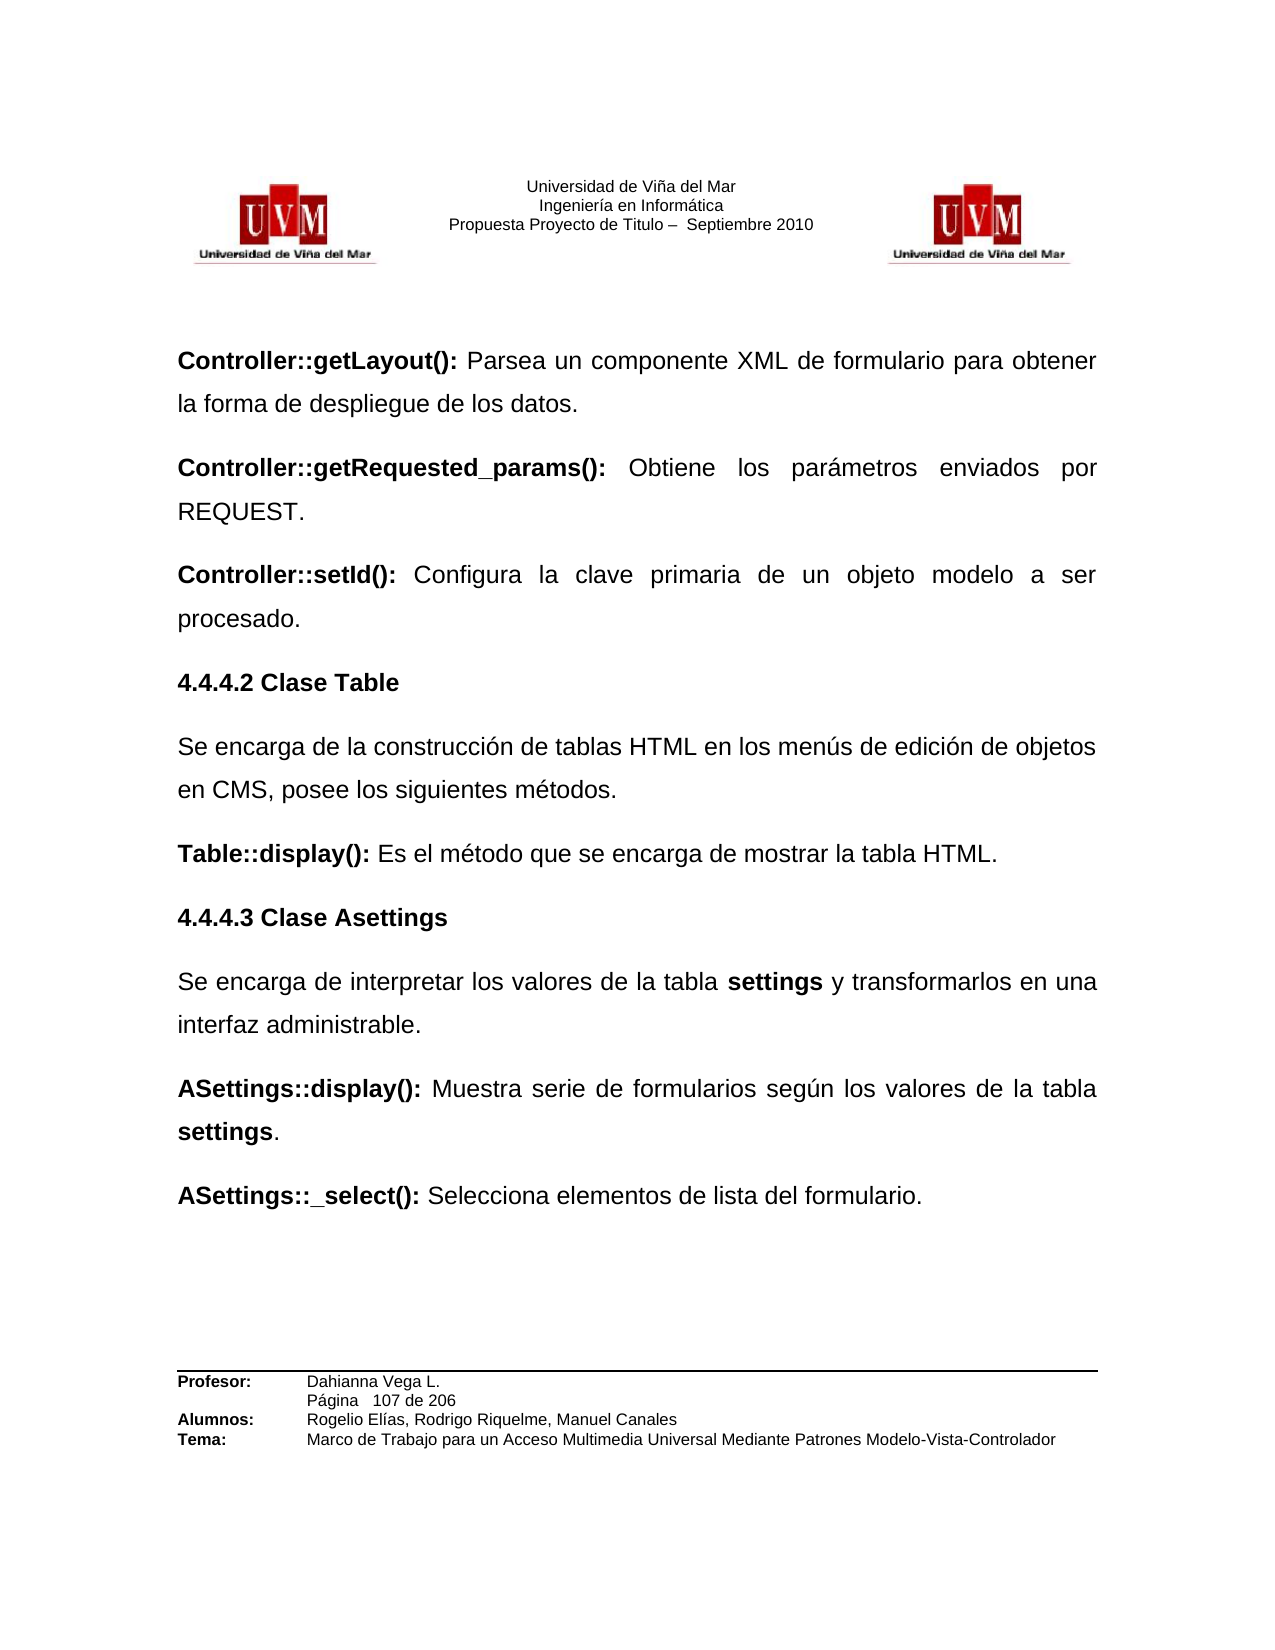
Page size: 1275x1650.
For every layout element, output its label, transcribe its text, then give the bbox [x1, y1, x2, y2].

text Controller::getLayout(): Parsea un componente XML de formulario para obtener la forma de despliegue de los datos. [177, 346, 1098, 418]
text Controller::setId(): Configura la clave primaria de un objeto modelo a ser procesado. [177, 561, 1098, 632]
text Table::display(): Es el método que se encarga de mostrar la tabla HTML. [177, 839, 1098, 867]
text Controller::getRequested_params(): Obtiene los parámetros enviados por REQUEST. [177, 453, 1098, 525]
text Se encarga de interpretar los valores de la tabla settings y transformarlos en una interfaz administrable. [177, 967, 1098, 1038]
picture [177, 176, 390, 267]
text 4.4.4.2 Clase Table [177, 668, 1098, 696]
picture [871, 176, 1084, 267]
text ASettings::display(): Muestra serie de formularios según los valores de la tabla settings. [177, 1074, 1098, 1146]
text Se encarga de la construcción de tablas HTML en los menús de edición de objetos en CMS, posee los siguientes métodos. [177, 732, 1098, 803]
text 4.4.4.3 Clase Asettings [177, 903, 1098, 931]
text ASettings::_select(): Selecciona elementos de lista del formulario. [177, 1181, 1098, 1209]
